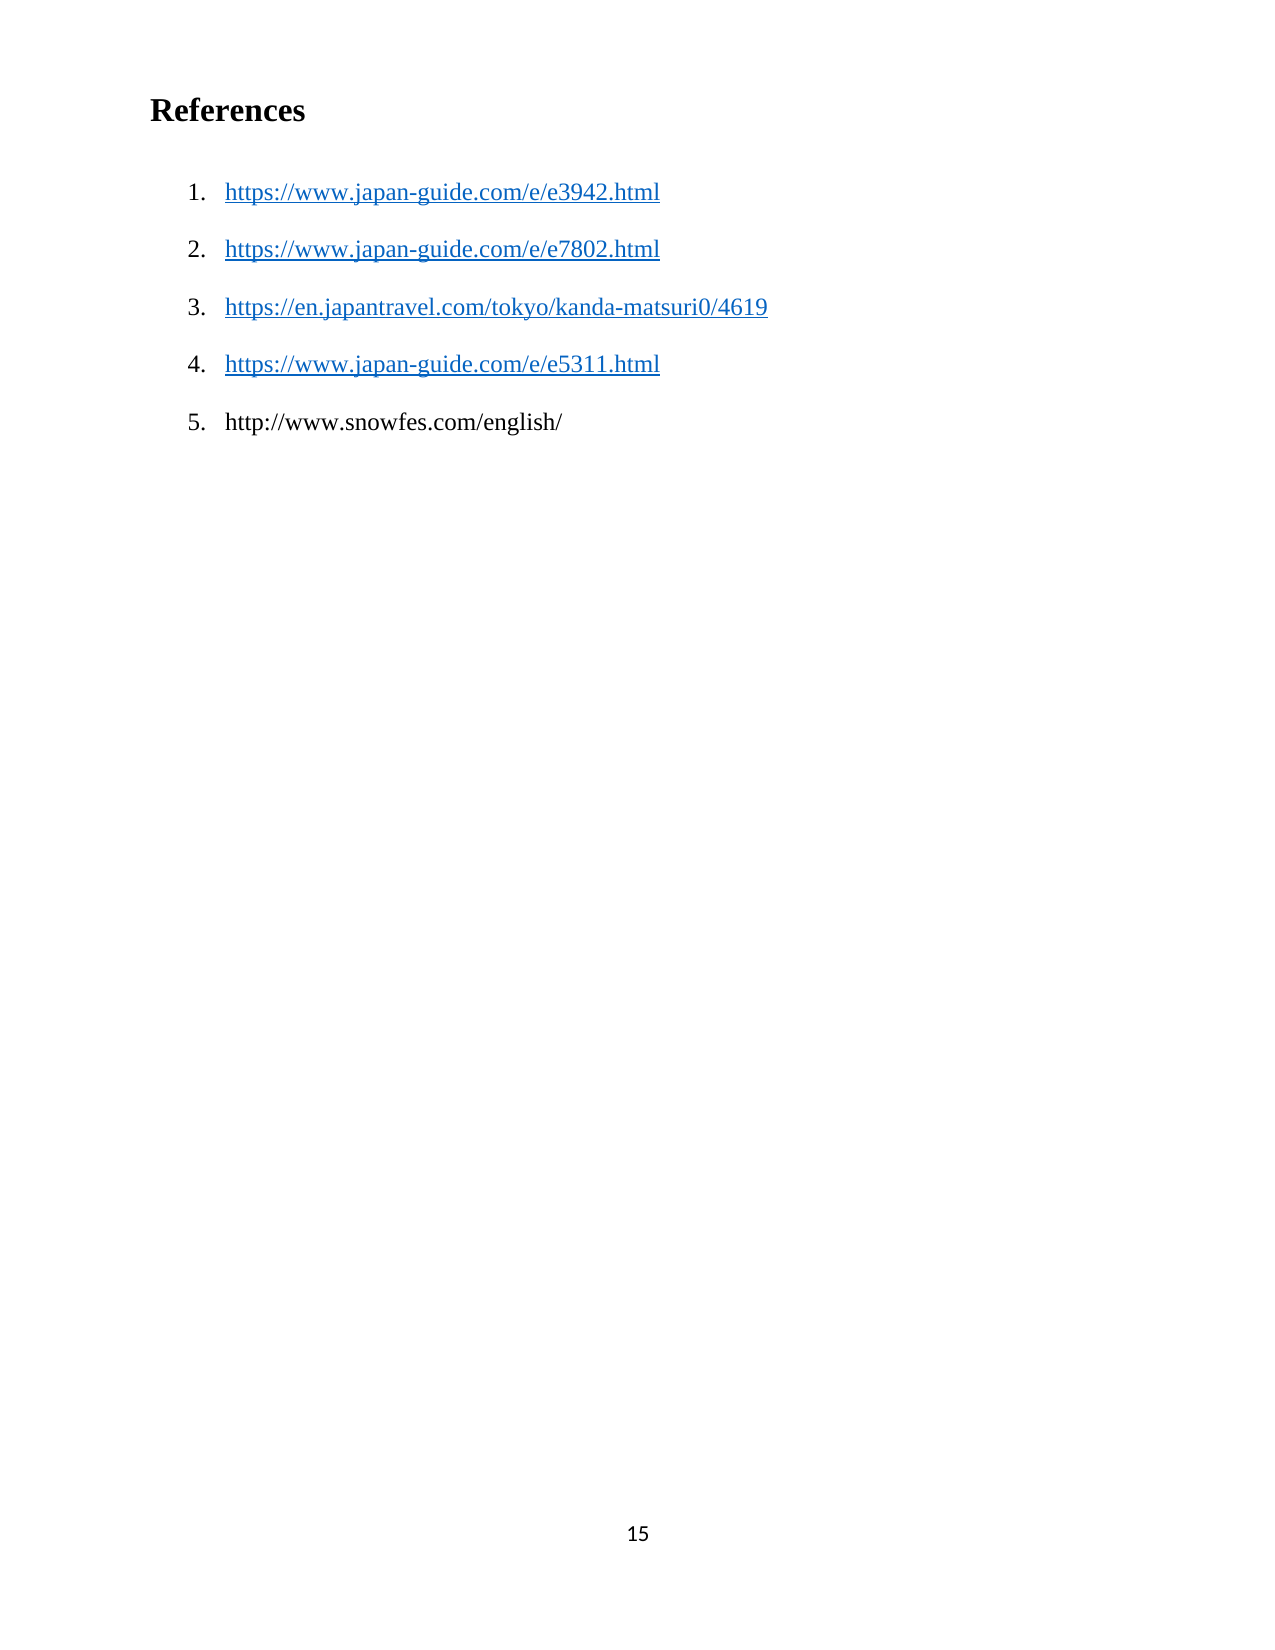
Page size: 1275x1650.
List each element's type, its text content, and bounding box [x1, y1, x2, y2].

list http://www.snowfes.com/english/ [187, 407, 1125, 436]
list https://en.japantravel.com/tokyo/kanda-matsuri0/4619 [187, 292, 1125, 321]
list https://www.japan-guide.com/e/e5311.html [187, 349, 1125, 378]
list https://www.japan-guide.com/e/e7802.html [187, 234, 1125, 263]
subtitle References [150, 91, 1125, 129]
list https://www.japan-guide.com/e/e3942.html [187, 177, 1125, 206]
